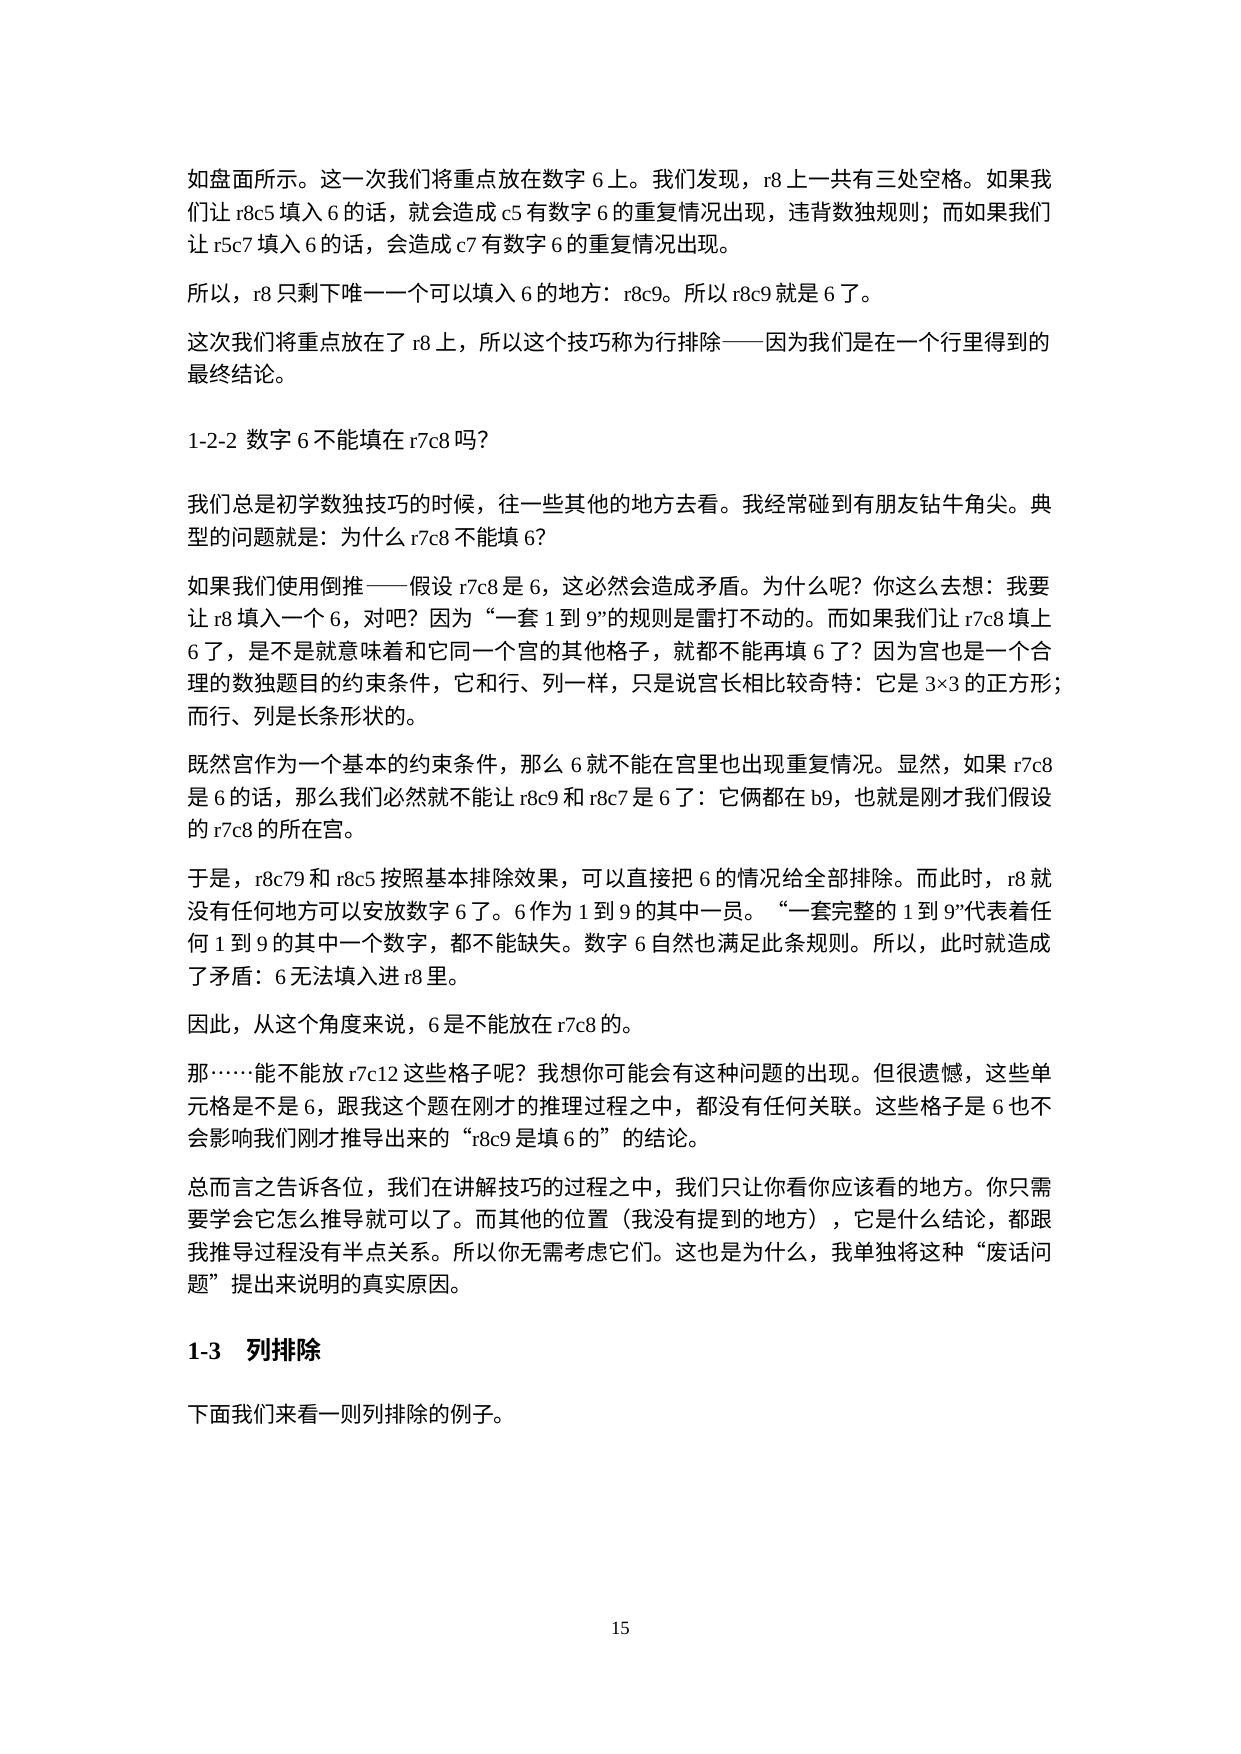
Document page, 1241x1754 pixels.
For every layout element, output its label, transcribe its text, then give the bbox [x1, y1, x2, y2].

text 这次我们将重点放在了r8上，所以这个技巧称为行排除——因为我们是在一个行里得到的最终结论。 [187, 324, 1053, 389]
text 如盘面所示。这一次我们将重点放在数字6上。我们发现，r8上一共有三处空格。如果我们让r8c5填入6的话，就会造成c5有数字6的重复情况出现，违背数独规则；而如果我们让r5c7填入6的话，会造成c7有数字6的重复情况出现。 [187, 162, 1053, 259]
text 如果我们使用倒推——假设r7c8是6，这必然会造成矛盾。为什么呢？你这么去想：我要让r8填入一个6，对吧？因为“一套1到9”的规则是雷打不动的。而如果我们让r7c8填上6了，是不是就意味着和它同一个宫的其他格子，就都不能再填6了？因为宫也是一个合理的数独题目的约束条件，它和行、列一样，只是说宫长相比较奇特：它是3×3的正方形；而行、列是长条形状的。 [187, 568, 1053, 731]
text 因此，从这个角度来说，6是不能放在r7c8的。 [187, 1007, 1053, 1039]
subtitle 数字6不能填在r7c8吗？ [187, 406, 1053, 471]
text 那……能不能放r7c12这些格子呢？我想你可能会有这种问题的出现。但很遗憾，这些单元格是不是6，跟我这个题在刚才的推理过程之中，都没有任何关联。这些格子是6也不会影响我们刚才推导出来的“r8c9是填6的”的结论。 [187, 1056, 1053, 1153]
subtitle 列排除 [187, 1316, 1053, 1381]
text 于是，r8c79和r8c5按照基本排除效果，可以直接把6的情况给全部排除。而此时，r8就没有任何地方可以安放数字6了。6作为1到9的其中一员。“一套完整的1到9”代表着任何1到9的其中一个数字，都不能缺失。数字6自然也满足此条规则。所以，此时就造成了矛盾：6无法填入进r8里。 [187, 861, 1053, 991]
text 总而言之告诉各位，我们在讲解技巧的过程之中，我们只让你看你应该看的地方。你只需要学会它怎么推导就可以了。而其他的位置（我没有提到的地方），它是什么结论，都跟我推导过程没有半点关系。所以你无需考虑它们。这也是为什么，我单独将这种“废话问题”提出来说明的真实原因。 [187, 1169, 1053, 1299]
text 我们总是初学数独技巧的时候，往一些其他的地方去看。我经常碰到有朋友钻牛角尖。典型的问题就是：为什么r7c8不能填6？ [187, 487, 1053, 552]
text 下面我们来看一则列排除的例子。 [187, 1397, 1053, 1429]
text 所以，r8只剩下唯一一个可以填入6的地方：r8c9。所以r8c9就是6了。 [187, 276, 1053, 308]
text 既然宫作为一个基本的约束条件，那么6就不能在宫里也出现重复情况。显然，如果r7c8是6的话，那么我们必然就不能让r8c9和r8c7是6了：它俩都在b9，也就是刚才我们假设的r7c8的所在宫。 [187, 747, 1053, 844]
